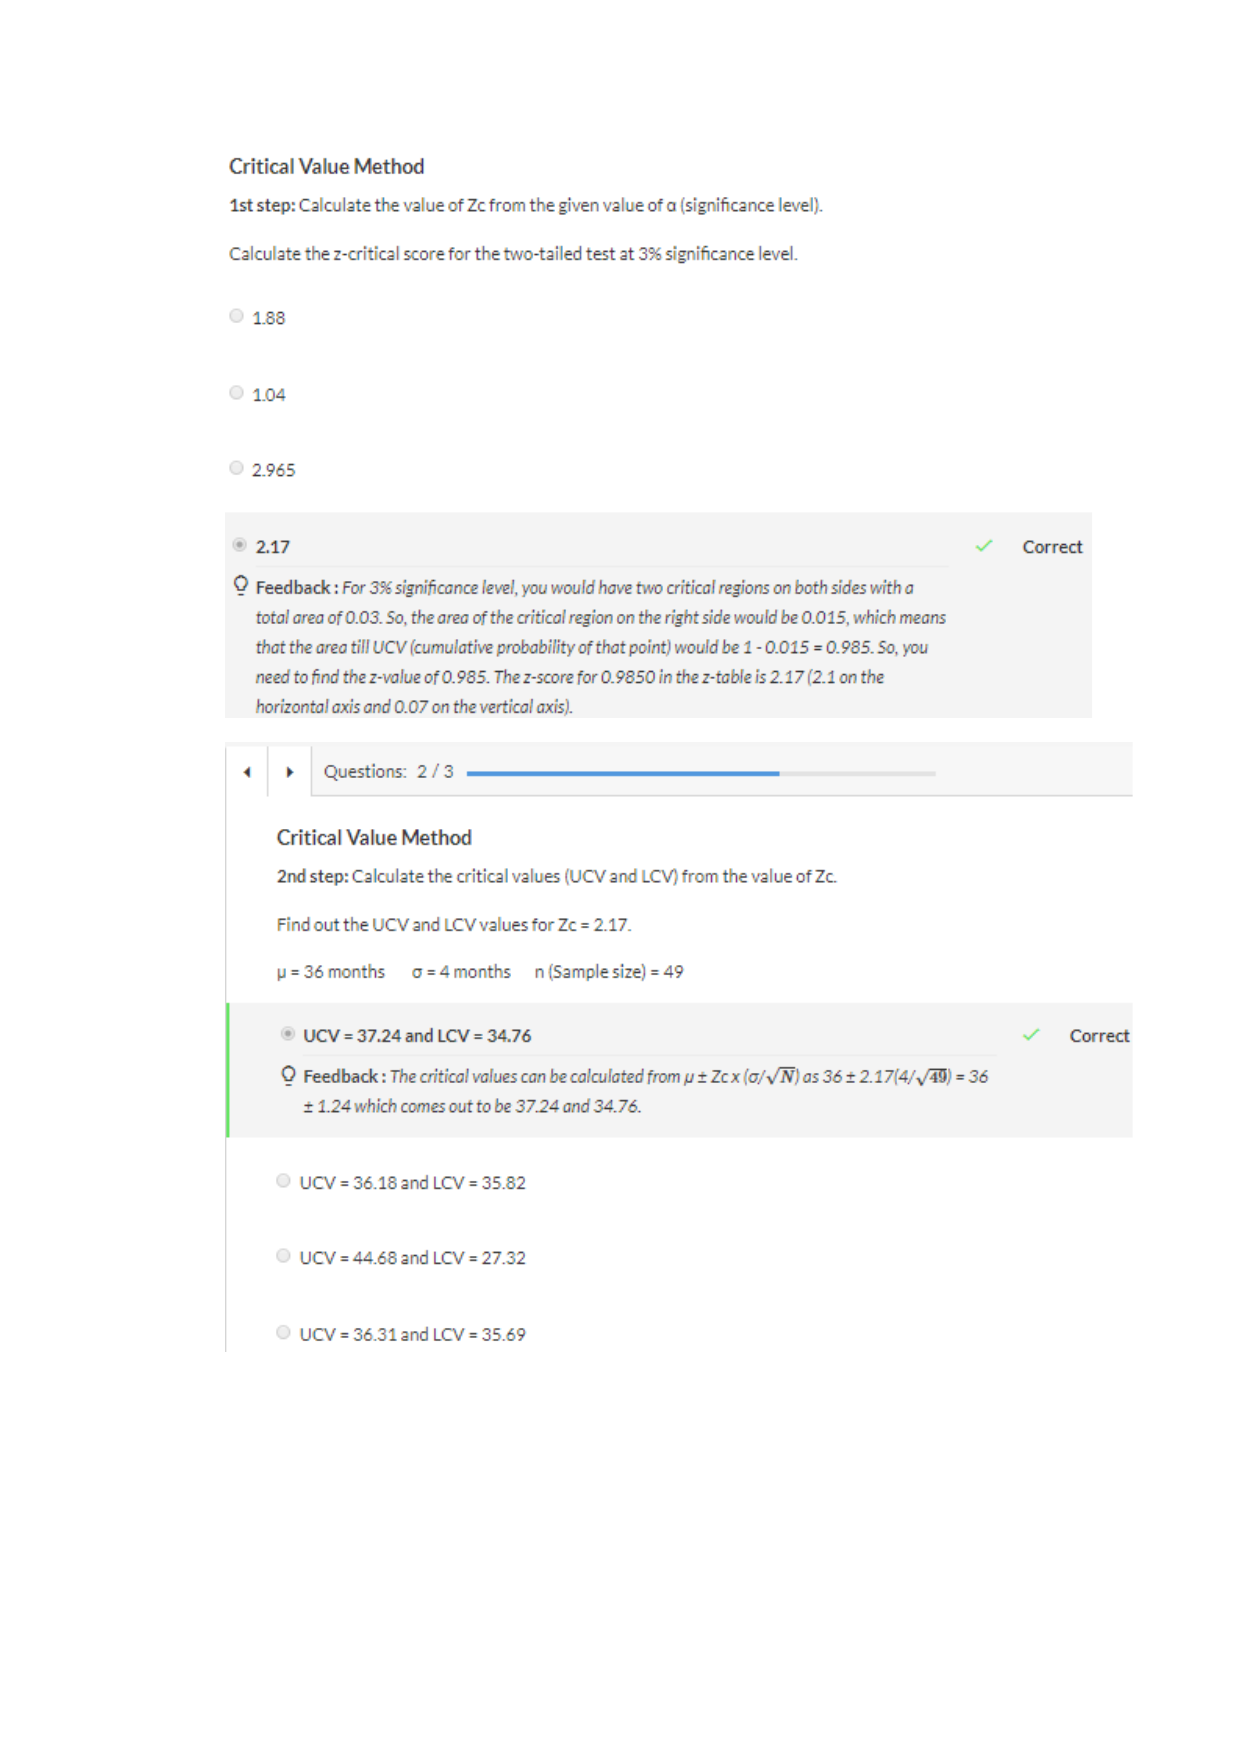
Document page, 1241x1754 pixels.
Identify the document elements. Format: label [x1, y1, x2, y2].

picture [225, 742, 1133, 1352]
picture [225, 150, 1093, 718]
